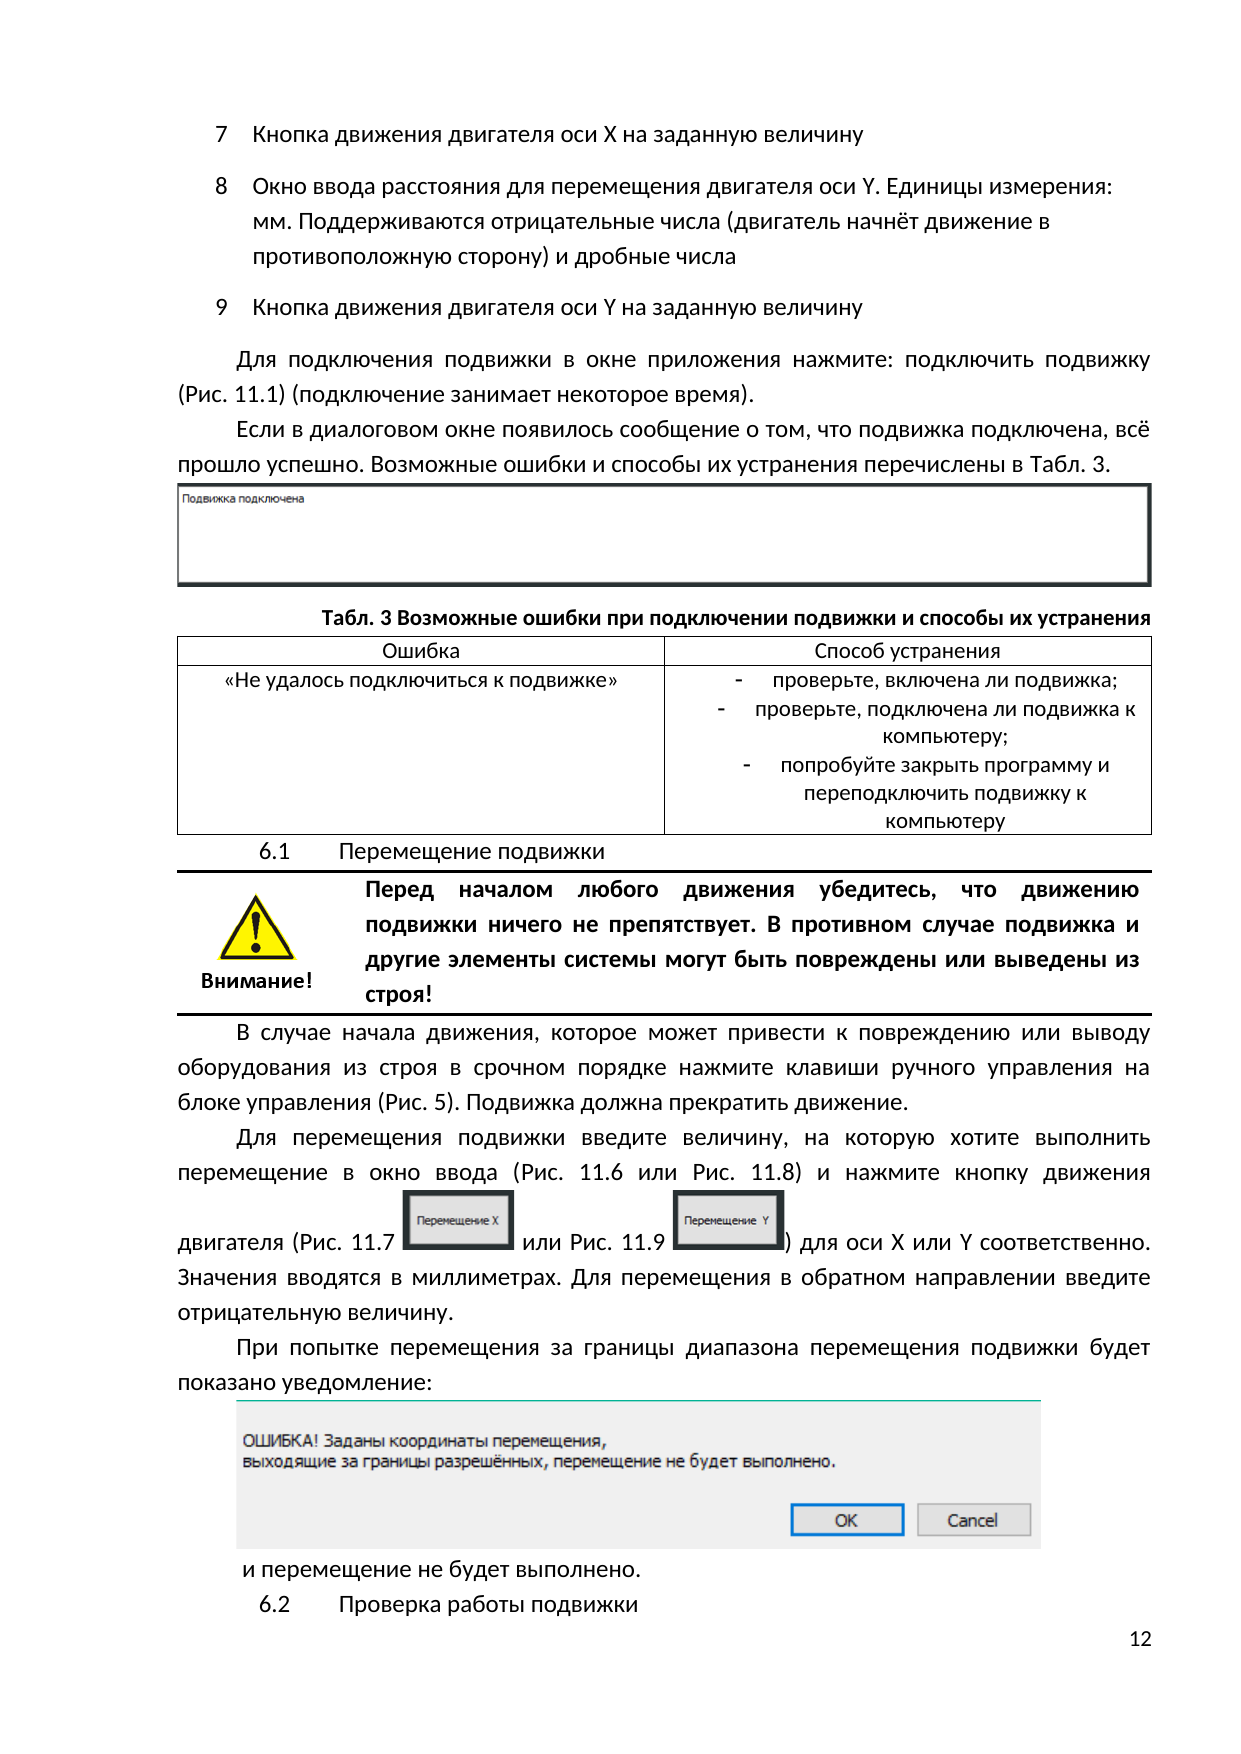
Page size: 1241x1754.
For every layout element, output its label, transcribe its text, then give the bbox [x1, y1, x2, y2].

text Для подключения подвижки в окне приложения нажмите: подключить подвижку (Рис. 11.1) (подключение занимает некоторое время). [177, 343, 1152, 409]
picture [402, 1190, 515, 1250]
table_cell проверьте, включена ли подвижка; проверьте, подключена ли подвижка к компьютеру; попробуйте закрыть программу и переподключить подвижку к компьютеру [665, 666, 1151, 834]
text При попытке перемещения за границы диапазона перемещения подвижки будет показано уведомление: [177, 1331, 1152, 1396]
picture [236, 1400, 1041, 1549]
text Табл. Возможные ошибки при подключении подвижки и способы их устранения [177, 603, 1152, 631]
text и перемещение не будет выполнено. [177, 1553, 1152, 1584]
table_header Способ устранения [665, 637, 1151, 664]
list Кнопка движения двигателя оси Y на заданную величину [215, 291, 1152, 322]
table_cell «Не удалось подключиться к подвижке» [178, 666, 664, 834]
text Перемещение подвижки [258, 835, 1152, 865]
table_header Перед началом любого движения убедитесь, что движению подвижки ничего не препятствует. В противном случае подвижка и другие элементы системы могут быть повреждены или выведены из строя! [354, 873, 1152, 1013]
text В случае начала движения, которое может привести к повреждению или выводу оборудования из строя в срочном порядке нажмите клавиши ручного управления на блоке управления (Рис. 5). Подвижка должна прекратить движение. [177, 1016, 1152, 1116]
list Кнопка движения двигателя оси X на заданную величину [215, 118, 1152, 149]
picture [188, 892, 323, 993]
list Окно ввода расстояния для перемещения двигателя оси Y. Единицы измерения: мм. Поддерживаются отрицательные числа (двигатель начнёт движение в противоположную сторону) и дробные числа [215, 170, 1152, 270]
text Для перемещения подвижки введите величину, на которую хотите выполнить перемещение в окно ввода (Рис. 11.6 или Рис. 11.8) и нажмите кнопку движения двигателя (Рис. 11.7 или Рис. 11.9 ) для оси X или Y соответственно. Значения вводятся в миллиметрах. Для перемещения в обратном направлении введите отрицательную величину. [177, 1121, 1152, 1326]
text Проверка работы подвижки [258, 1588, 1152, 1619]
table_header Ошибка [178, 637, 664, 664]
picture [672, 1190, 785, 1250]
picture [177, 483, 1152, 587]
table_header [177, 873, 354, 1013]
text Если в диалоговом окне появилось сообщение о том, что подвижка подключена, всё прошло успешно. Возможные ошибки и способы их устранения перечислены в Табл. 3. [177, 413, 1152, 479]
